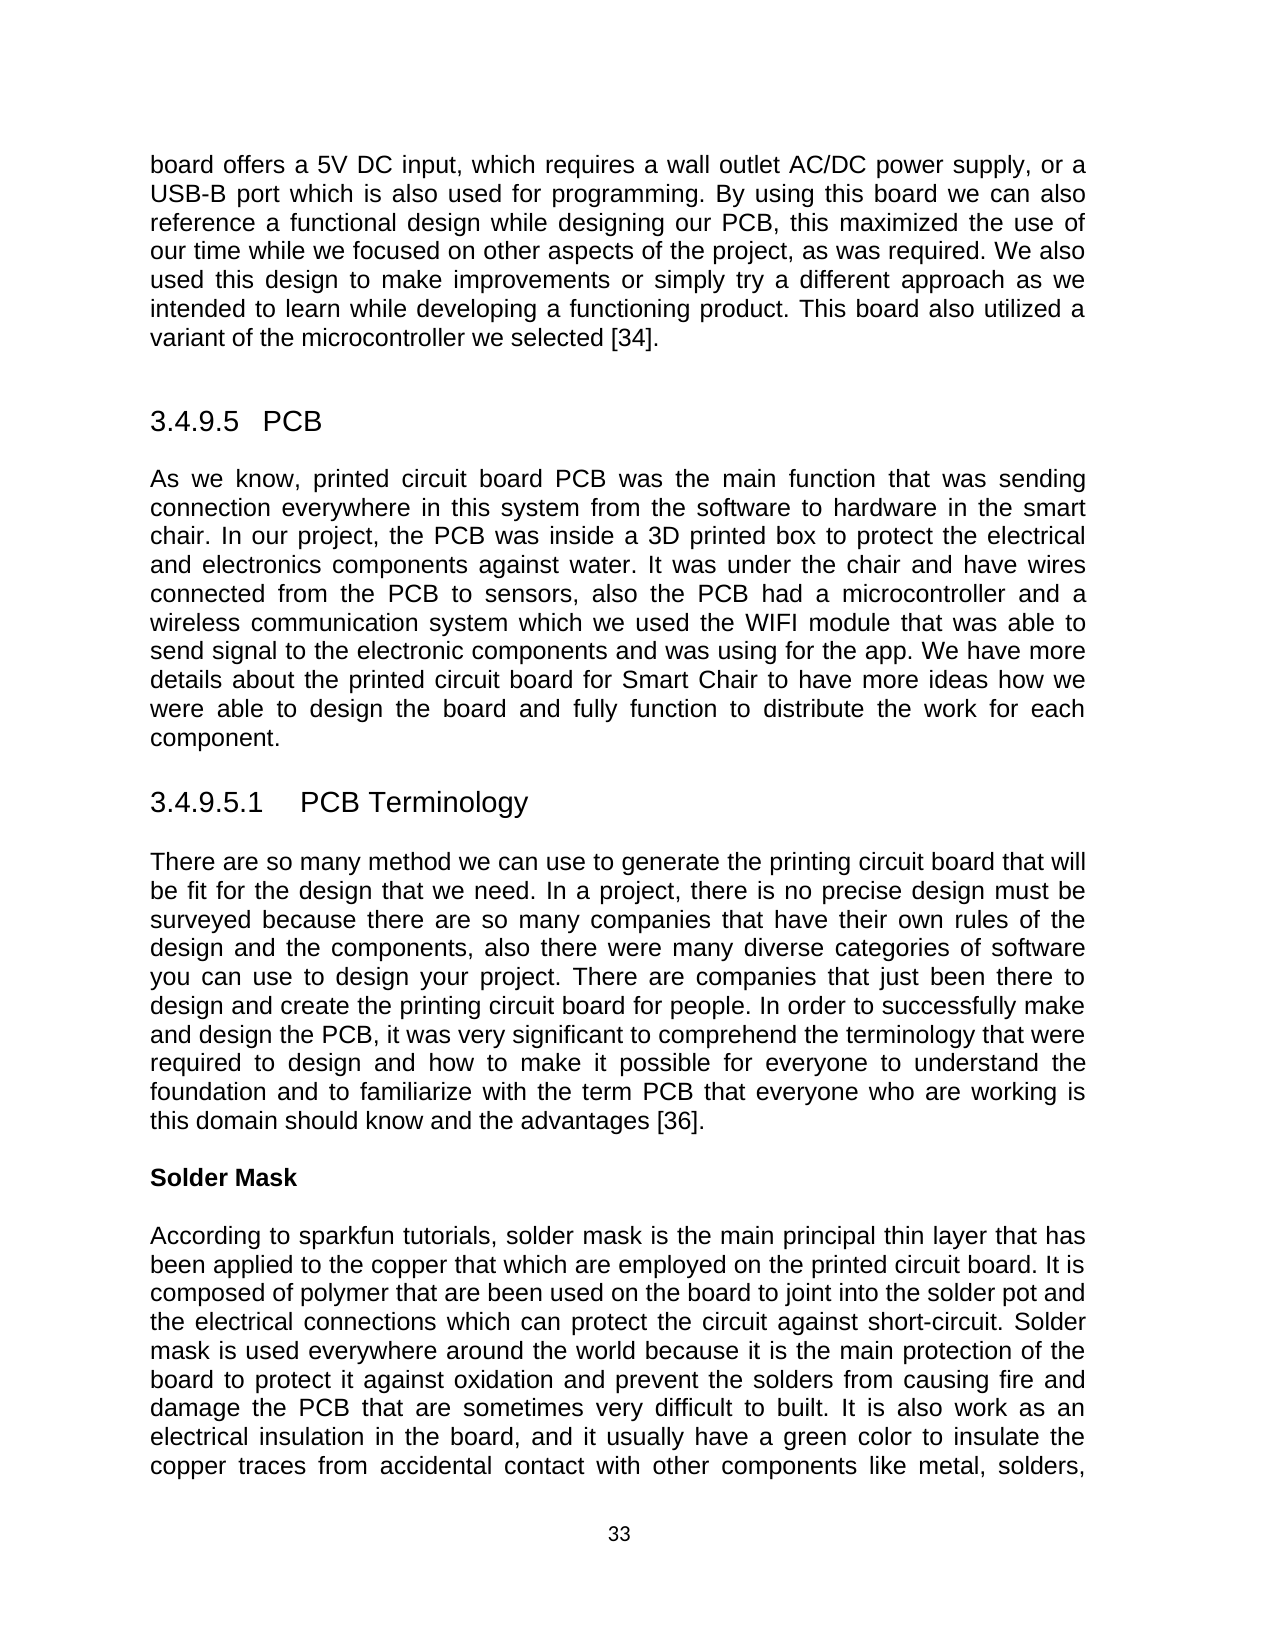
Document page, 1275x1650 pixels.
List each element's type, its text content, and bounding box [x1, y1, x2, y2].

list PCB Terminology [150, 785, 1087, 818]
text As we know, printed circuit board PCB was the main function that was sending connection everywhere in this system from the software to hardware in the smart chair. In our project, the PCB was inside a 3D printed box to protect the electrical and electronics components against water. It was under the chair and have wires connected from the PCB to sensors, also the PCB had a microcontroller and a wireless communication system which we used the WIFI module that was able to send signal to the electronic components and was using for the app. We have more details about the printed circuit board for Smart Chair to have more ideas how we were able to design the board and fully function to distribute the work for each component. [150, 464, 1087, 751]
text Solder Mask [150, 1163, 1087, 1192]
subtitle PCB [150, 404, 1087, 437]
text There are so many method we can use to generate the printing circuit board that will be fit for the design that we need. In a project, there is no precise design must be surveyed because there are so many companies that have their own rules of the design and the components, also there were many diverse categories of software you can use to design your project. There are companies that just been there to design and create the printing circuit board for people. In order to successfully make and design the PCB, it was very significant to comprehend the terminology that were required to design and how to make it possible for everyone to understand the foundation and to familiarize with the term PCB that everyone who are working is this domain should know and the advantages [36]. [150, 847, 1087, 1135]
